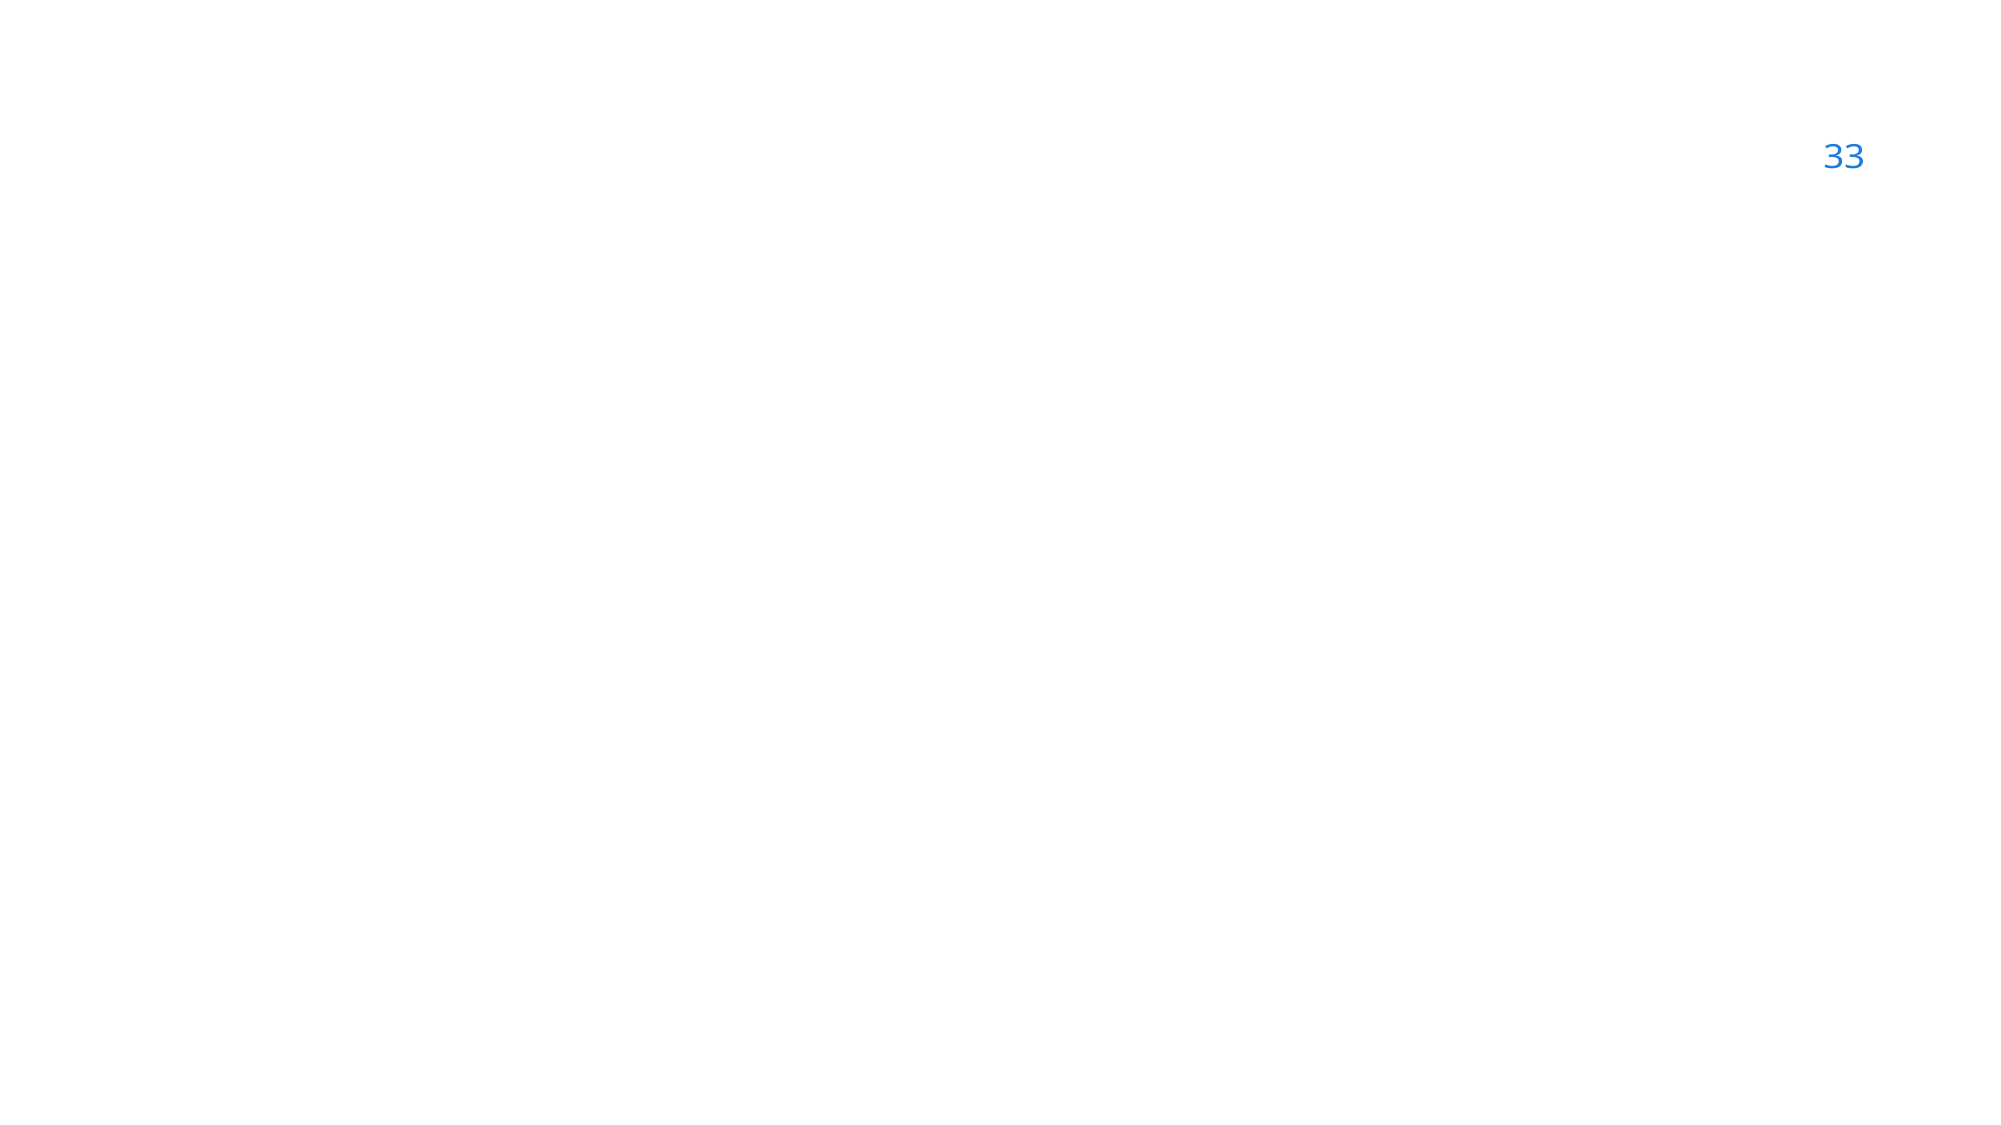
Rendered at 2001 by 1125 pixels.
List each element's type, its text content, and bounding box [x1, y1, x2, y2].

text 33 [0, 133, 1865, 178]
